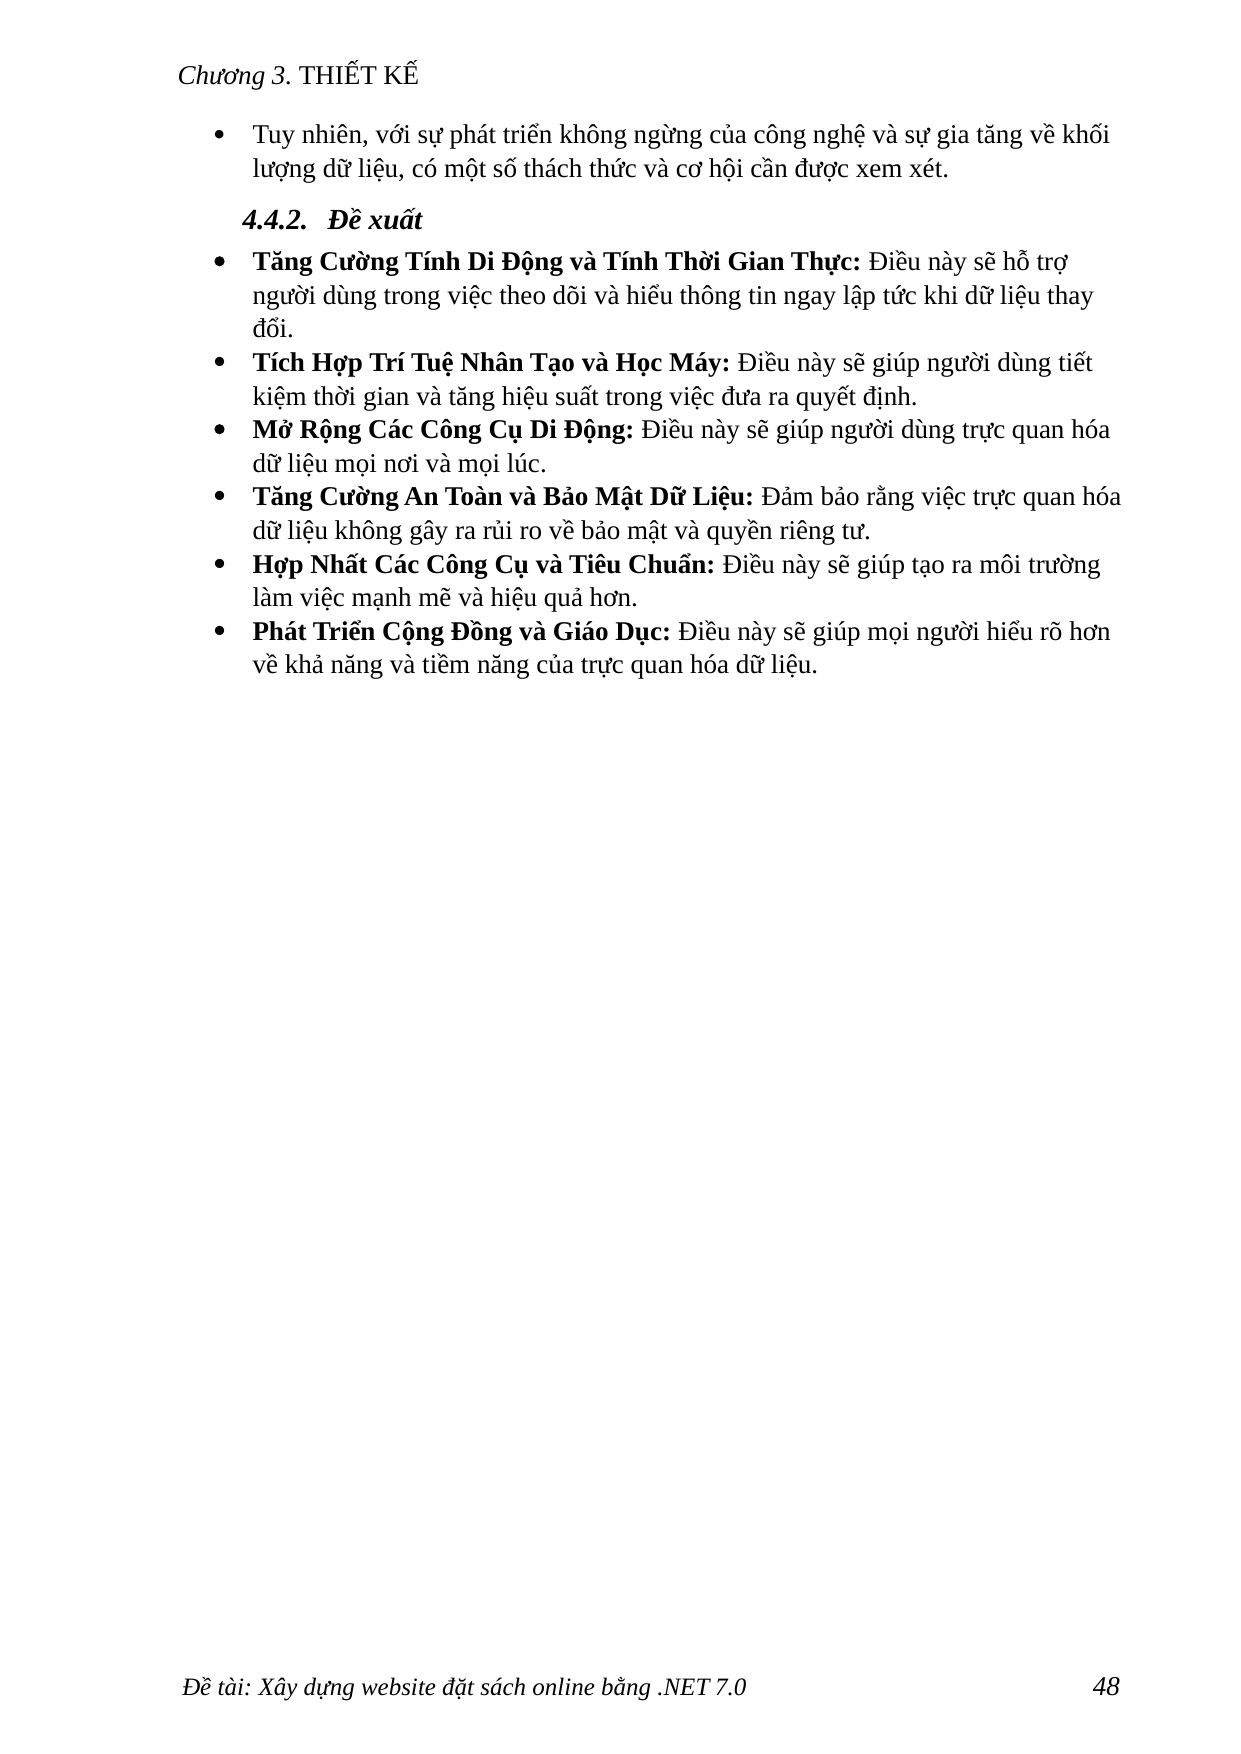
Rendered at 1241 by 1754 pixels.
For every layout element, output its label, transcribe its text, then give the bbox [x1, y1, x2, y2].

list Mở Rộng Các Công Cụ Di Động: Điều này sẽ giúp người dùng trực quan hóa dữ liệu mọi nơi và mọi lúc. [215, 413, 1122, 478]
list Hợp Nhất Các Công Cụ và Tiêu Chuẩn: Điều này sẽ giúp tạo ra môi trường làm việc mạnh mẽ và hiệu quả hơn. [215, 548, 1122, 612]
list Phát Triển Cộng Đồng và Giáo Dục: Điều này sẽ giúp mọi người hiểu rõ hơn về khả năng và tiềm năng của trực quan hóa dữ liệu. [215, 615, 1122, 680]
list Tích Hợp Trí Tuệ Nhân Tạo và Học Máy: Điều này sẽ giúp người dùng tiết kiệm thời gian và tăng hiệu suất trong việc đưa ra quyết định. [215, 346, 1122, 411]
list Tăng Cường Tính Di Động và Tính Thời Gian Thực: Điều này sẽ hỗ trợ người dùng trong việc theo dõi và hiểu thông tin ngay lập tức khi dữ liệu thay đổi. [215, 245, 1122, 344]
list Tuy nhiên, với sự phát triển không ngừng của công nghệ và sự gia tăng về khối lượng dữ liệu, có một số thách thức và cơ hội cần được xem xét. [215, 118, 1122, 183]
subtitle Đề xuất [242, 202, 1122, 235]
list Tăng Cường An Toàn và Bảo Mật Dữ Liệu: Đảm bảo rằng việc trực quan hóa dữ liệu không gây ra rủi ro về bảo mật và quyền riêng tư. [215, 481, 1122, 545]
